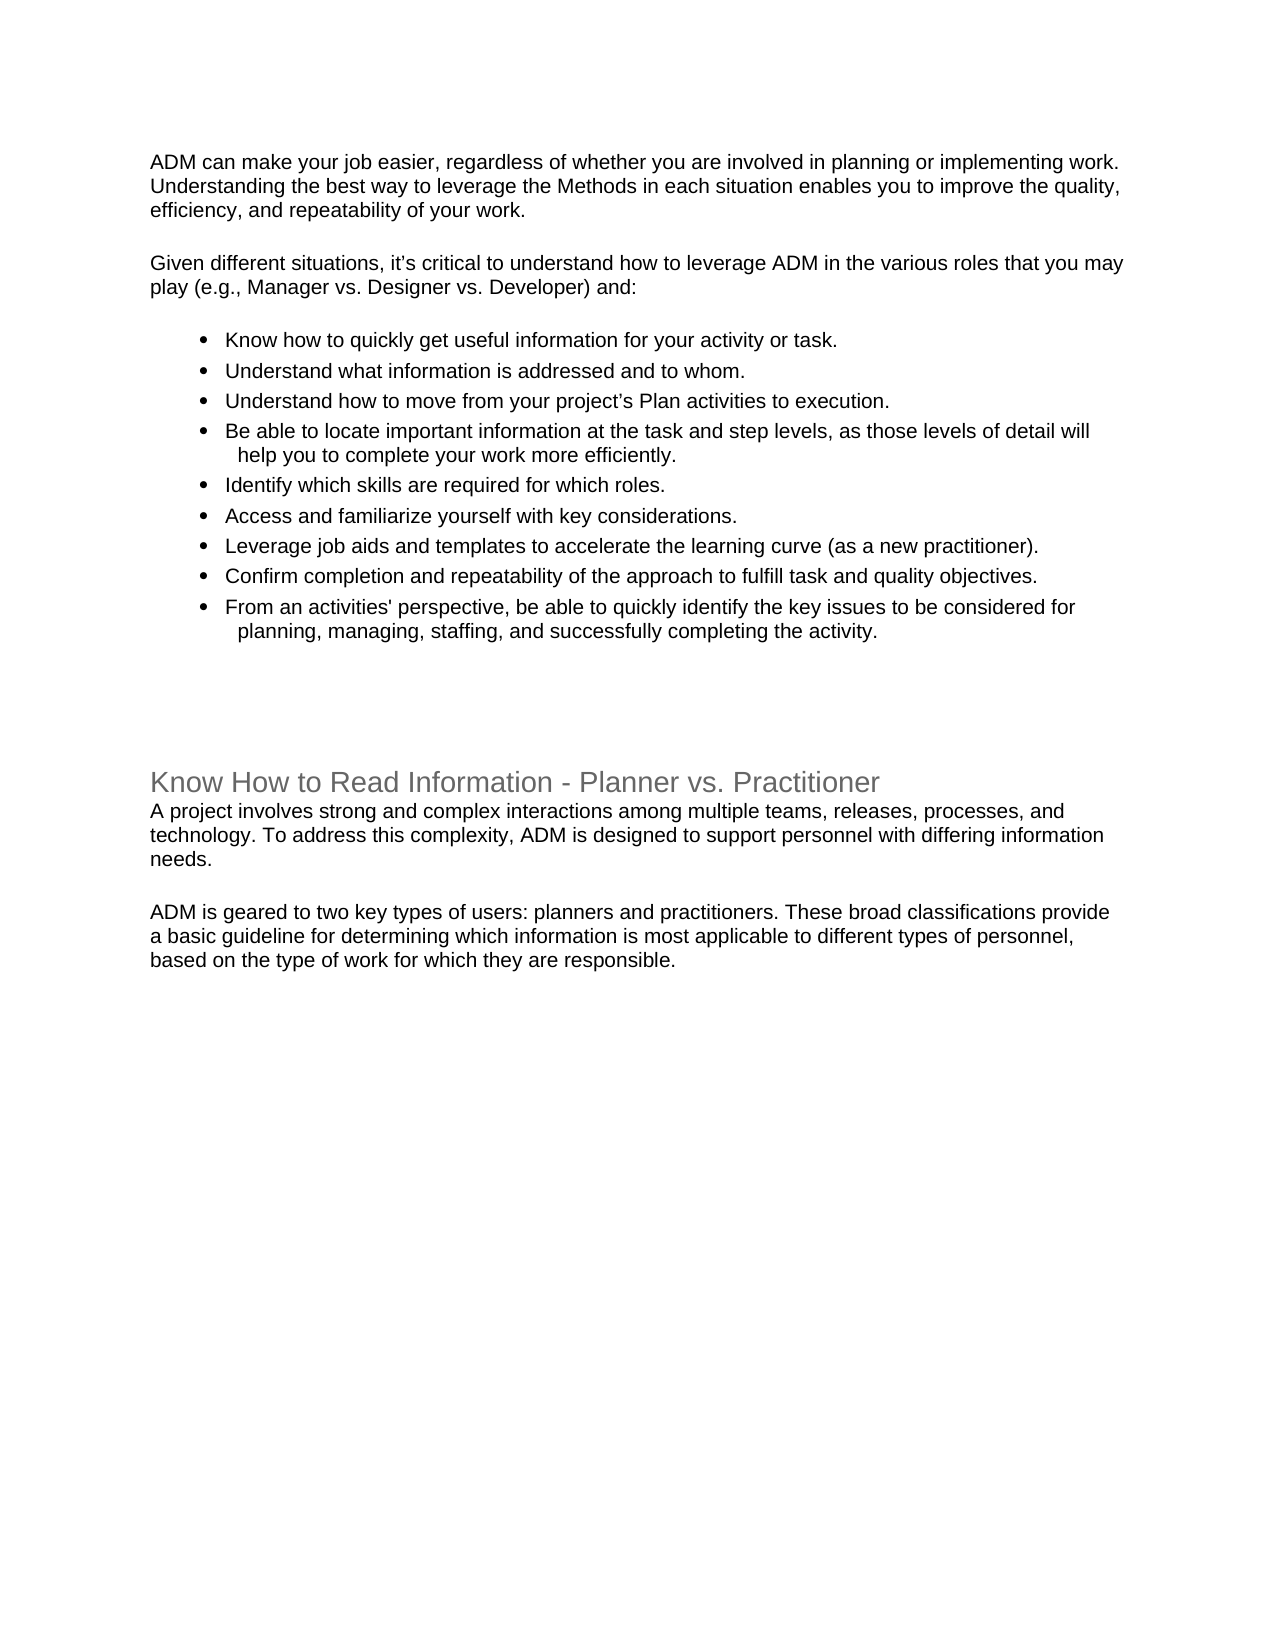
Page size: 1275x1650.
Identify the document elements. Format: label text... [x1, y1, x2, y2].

list From an activities' perspective, be able to quickly identify the key issues to be considered for planning, managing, staffing, and successfully completing the activity. [200, 594, 1125, 643]
list Know how to quickly get useful information for your activity or task. [200, 328, 1125, 352]
list Be able to locate important information at the task and step levels, as those levels of detail will help you to complete your work more efficiently. [200, 419, 1125, 467]
list Identify which skills are required for which roles. [200, 473, 1125, 497]
list Confirm completion and repeatability of the approach to fulfill task and quality objectives. [200, 564, 1125, 588]
list Leverage job aids and templates to accelerate the learning curve (as a new practitioner). [200, 534, 1125, 558]
text ADM can make your job easier, regardless of whether you are involved in planning or implementing work. Understanding the best way to leverage the Methods in each situation enables you to improve the quality, efficiency, and repeatability of your work. [150, 150, 1125, 222]
text A project involves strong and complex interactions among multiple teams, releases, processes, and technology. To address this complexity, ADM is designed to support personnel with differing information needs. [150, 799, 1125, 871]
text Know How to Read Information - Planner vs. Practitioner [150, 766, 1125, 799]
list Understand how to move from your project’s Plan activities to execution. [200, 389, 1125, 413]
text ADM is geared to two key types of users: planners and practitioners. These broad classifications provide a basic guideline for determining which information is most applicable to different types of personnel, based on the type of work for which they are responsible. [150, 900, 1125, 972]
list Understand what information is addressed and to whom. [200, 358, 1125, 382]
list Access and familiarize yourself with key considerations. [200, 504, 1125, 528]
text Given different situations, it’s critical to understand how to leverage ADM in the various roles that you may play (e.g., Manager vs. Designer vs. Developer) and: [150, 251, 1125, 299]
